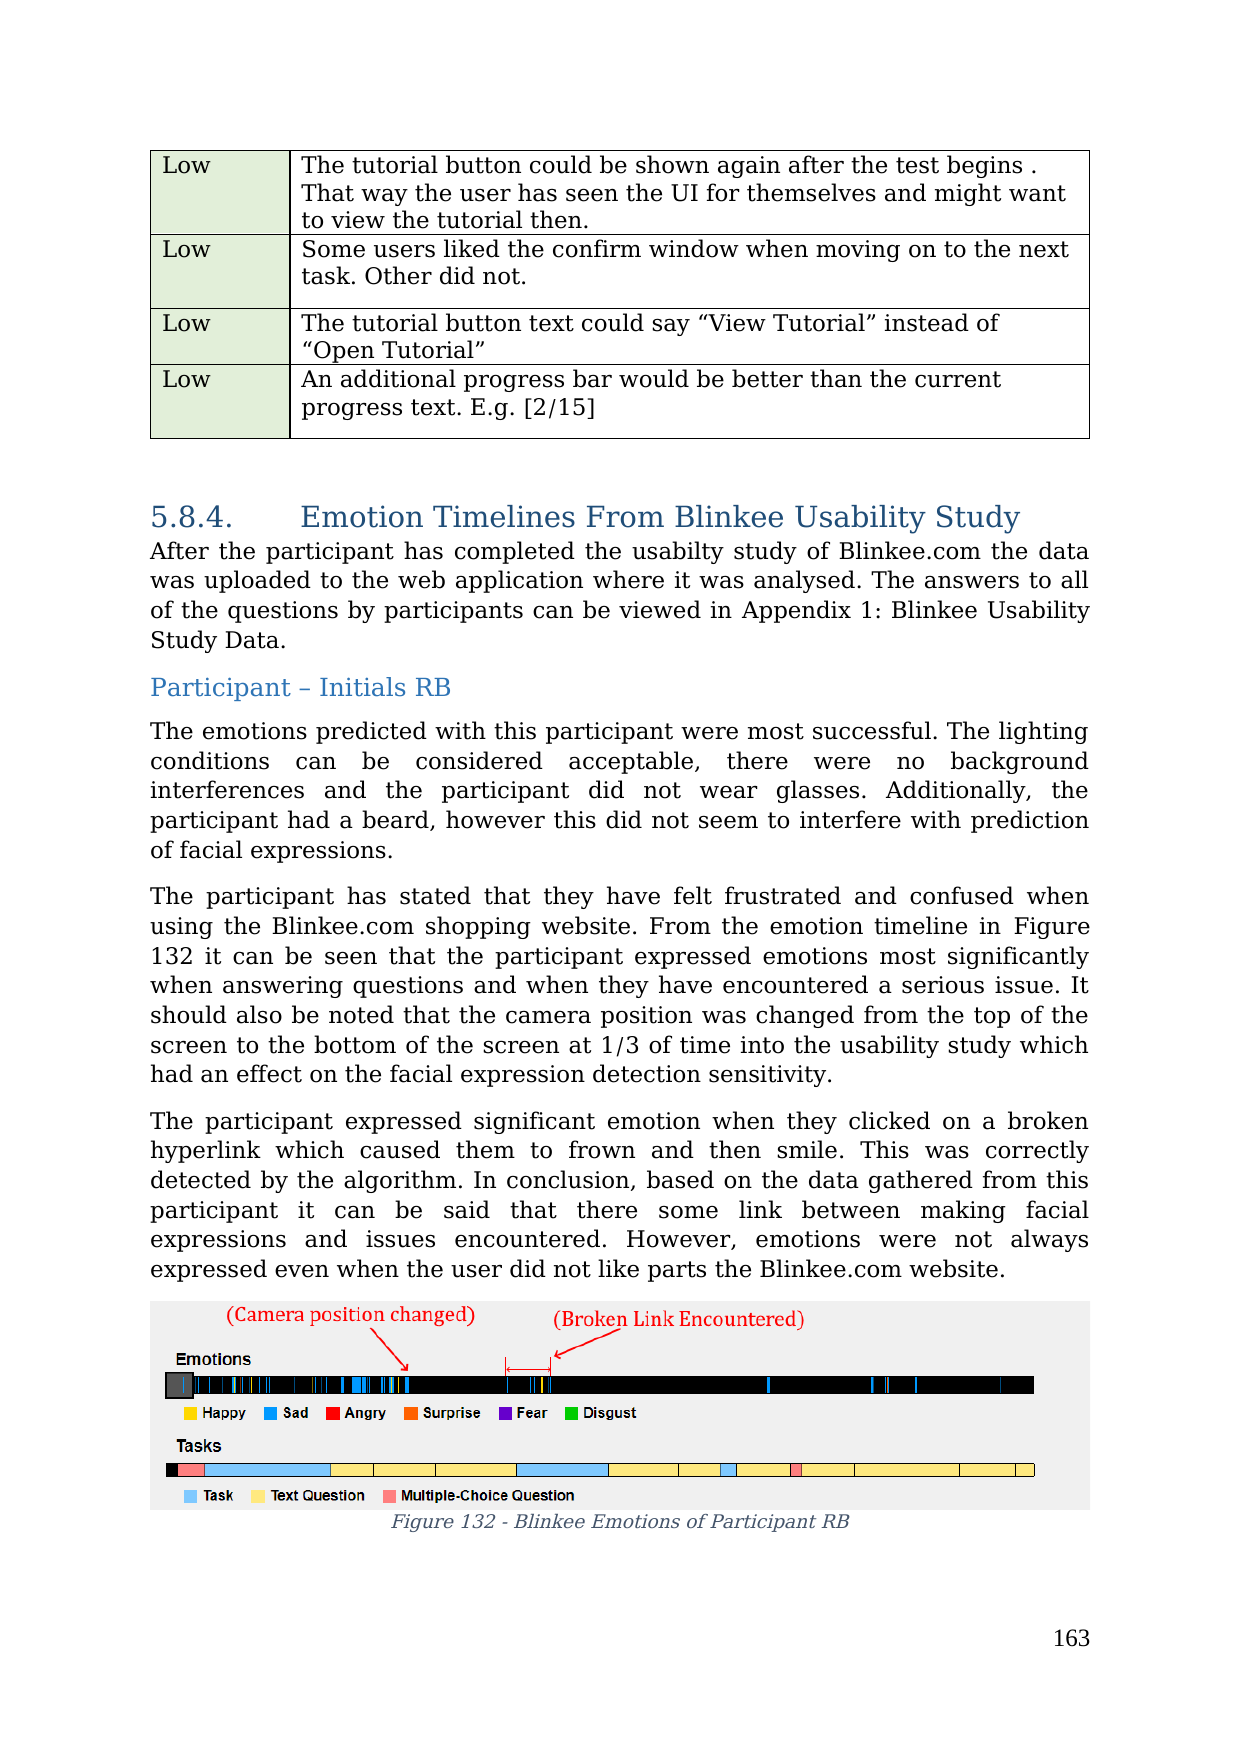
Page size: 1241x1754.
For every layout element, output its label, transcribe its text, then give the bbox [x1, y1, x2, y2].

subtitle Participant – Initials RB [150, 672, 1090, 702]
table_cell Low [151, 309, 289, 364]
text The participant expressed significant emotion when they clicked on a broken hyperlink which caused them to frown and then smile. This was correctly detected by the algorithm. In conclusion, based on the data gathered from this participant it can be said that there some link between making facial expressions and issues encountered. However, emotions were not always expressed even when the user did not like parts the Blinkee.com website. [150, 1106, 1090, 1282]
table_cell Some users liked the confirm window when moving on to the next task. Other did not. [291, 235, 1089, 308]
table_cell Low [151, 365, 289, 438]
table_cell Low [151, 235, 289, 308]
text The participant has stated that they have felt frustrated and confused when using the Blinkee.com shopping website. From the emotion timeline in Figure 132 it can be seen that the participant expressed emotions most significantly when answering questions and when they have encountered a serious issue. It should also be noted that the camera position was changed from the top of the screen to the bottom of the screen at 1/3 of time into the usability study which had an effect on the facial expression detection sensitivity. [150, 882, 1090, 1088]
text The emotions predicted with this participant were most successful. The lighting conditions can be considered acceptable, there were no background interferences and the participant did not wear glasses. Additionally, the participant had a beard, however this did not seem to interfere with prediction of facial expressions. [150, 717, 1090, 863]
table_cell Low [151, 151, 289, 233]
table_cell An additional progress bar would be better than the current progress text. E.g. [2/15] [291, 365, 1089, 438]
table_cell The tutorial button could be shown again after the test begins . That way the user has seen the UI for themselves and might want to view the tutorial then. [291, 151, 1089, 233]
table_cell The tutorial button text could say “View Tutorial” instead of “Open Tutorial” [291, 309, 1089, 364]
text Figure 132 - Blinkee Emotions of Participant RB [150, 1510, 1090, 1532]
text After the participant has completed the usabilty study of Blinkee.com the data was uploaded to the web application where it was analysed. The answers to all of the questions by participants can be viewed in Appendix 1: Blinkee Usability Study Data. [150, 536, 1090, 653]
picture [150, 1301, 1091, 1510]
subtitle Emotion Timelines From Blinkee Usability Study [150, 499, 1090, 534]
